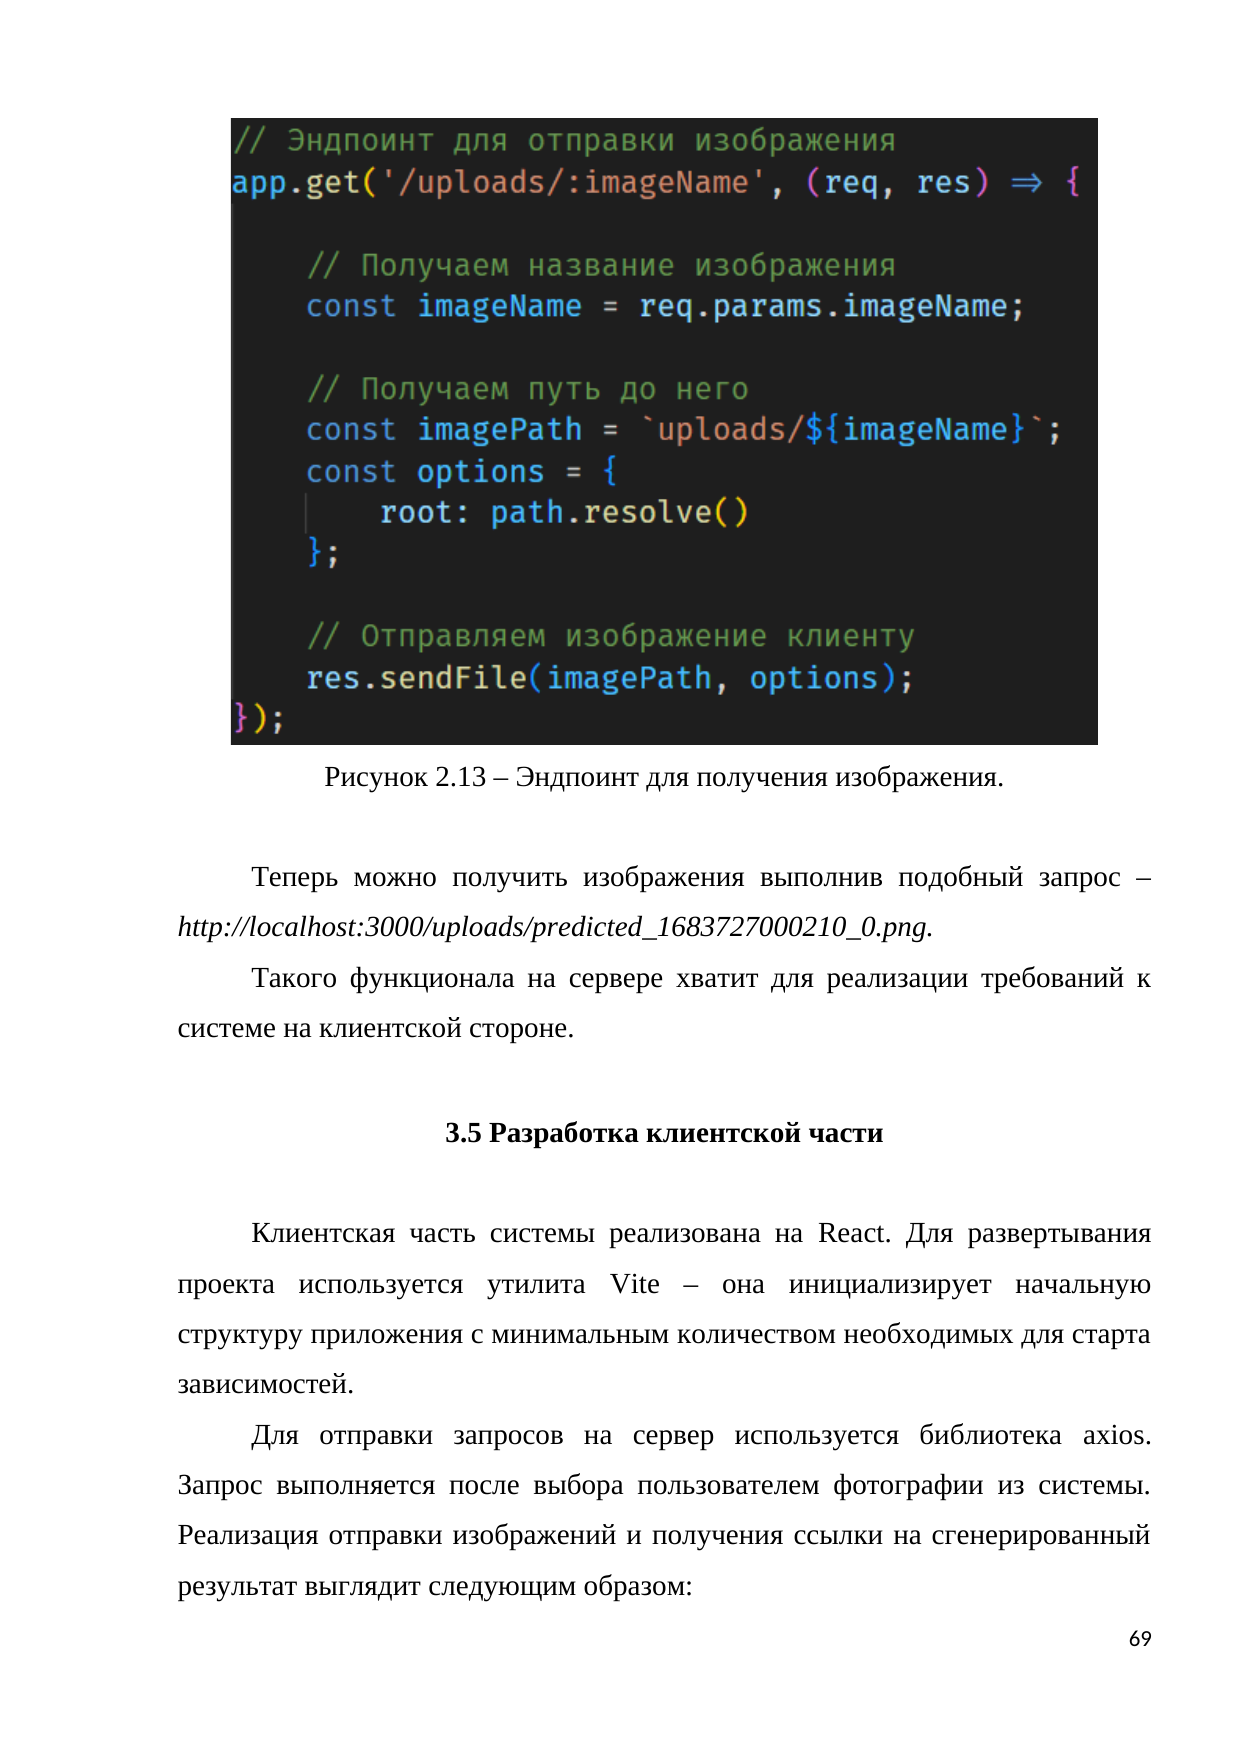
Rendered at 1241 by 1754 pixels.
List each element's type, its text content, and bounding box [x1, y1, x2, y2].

text Рисунок 2.13 – Эндпоинт для получения изображения. [177, 759, 1152, 792]
text Теперь можно получить изображения выполнив подобный запрос – http://localhost:3000/uploads/predicted_1683727000210_0.png. [177, 859, 1152, 943]
subtitle 3.5 Разработка клиентской части [177, 1115, 1152, 1148]
picture [230, 118, 1098, 745]
text Клиентская часть системы реализована на React. Для развертывания проекта используется утилита Vite – она инициализирует начальную структуру приложения с минимальным количеством необходимых для старта зависимостей. [177, 1216, 1152, 1400]
text Такого функционала на сервере хватит для реализации требований к системе на клиентской стороне. [177, 960, 1152, 1044]
text Для отправки запросов на сервер используется библиотека axios. Запрос выполняется после выбора пользователем фотографии из системы. Реализация отправки изображений и получения ссылки на сгенерированный результат выглядит следующим образом: [177, 1417, 1152, 1601]
